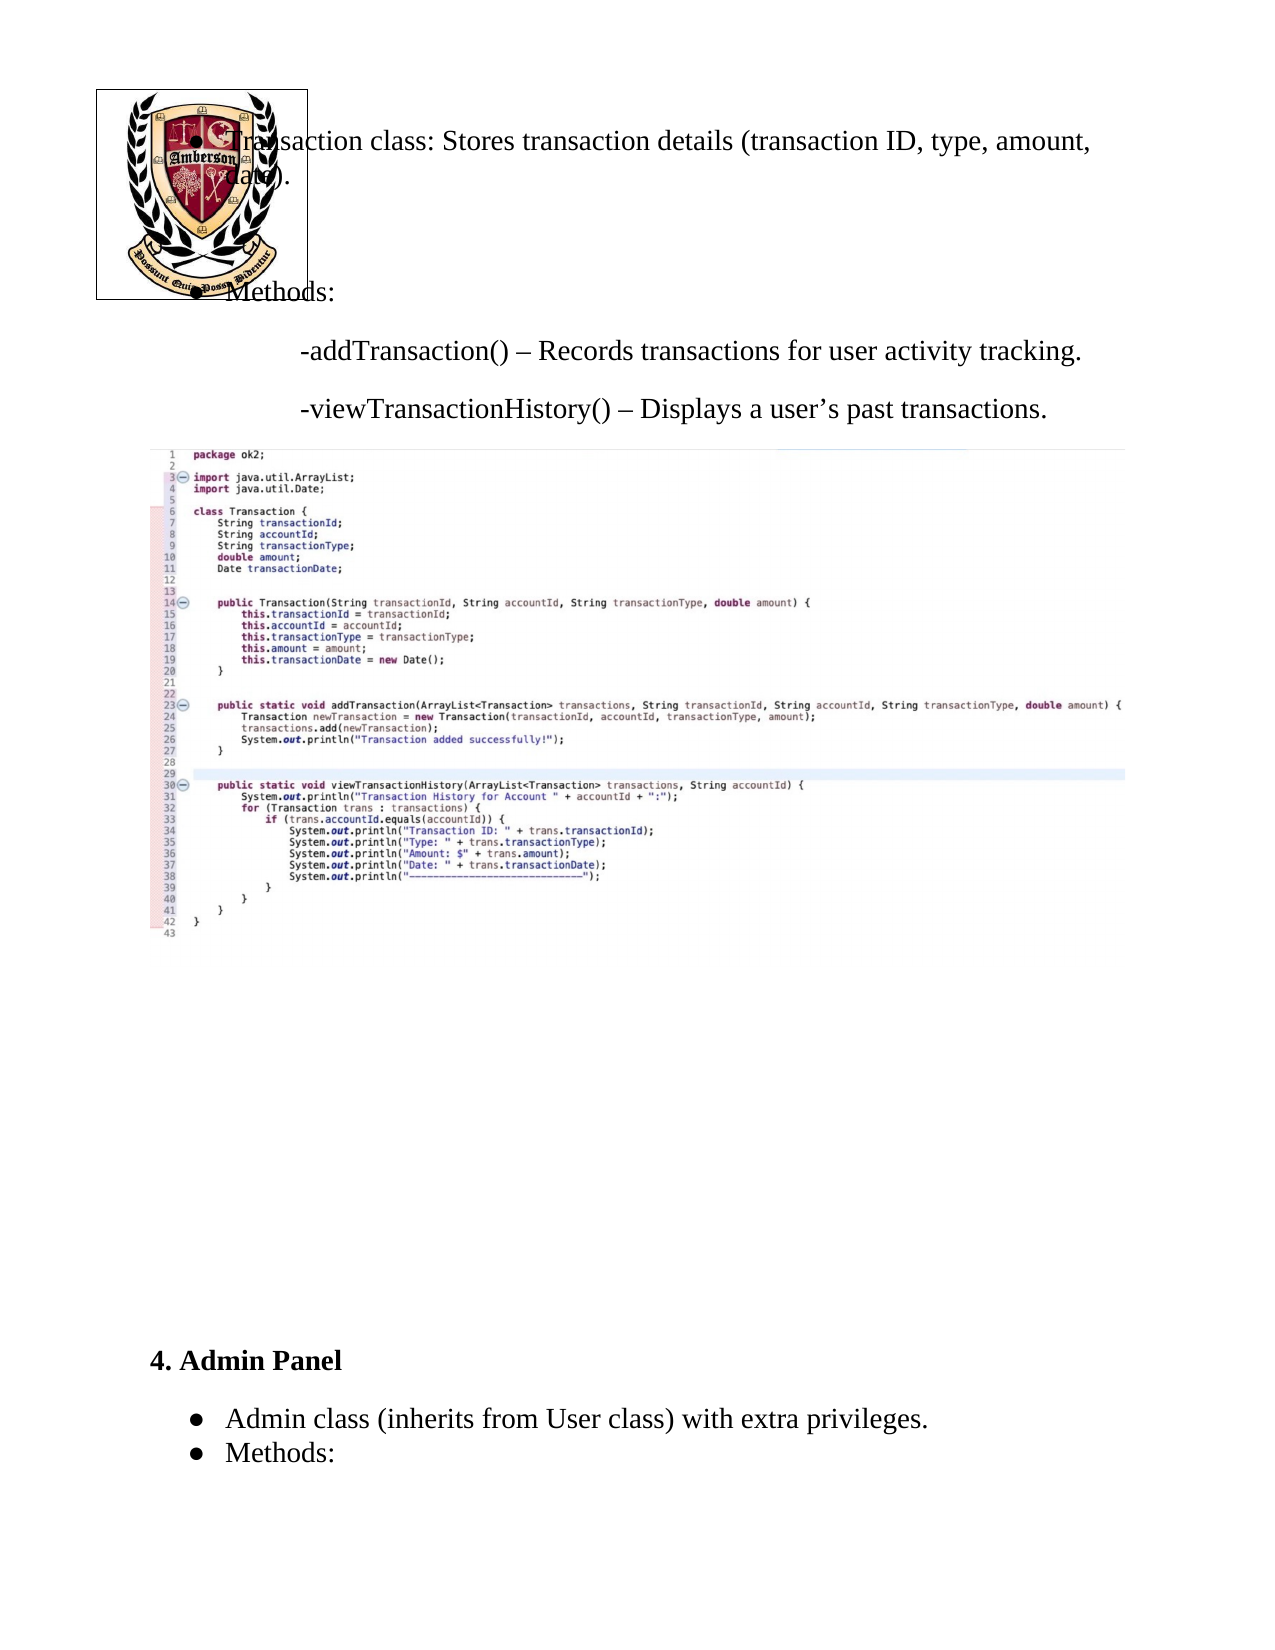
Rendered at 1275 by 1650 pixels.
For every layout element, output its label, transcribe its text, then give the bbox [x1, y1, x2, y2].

subtitle 4. Admin Panel [150, 1343, 1125, 1376]
list Methods: [187, 274, 1125, 308]
list Methods: [187, 1435, 1125, 1468]
picture [97, 90, 307, 299]
text -viewTransactionHistory() – Displays a user’s past transactions. [300, 391, 1125, 425]
picture [150, 449, 1125, 967]
list Admin class (inherits from User class) with extra privileges. [187, 1401, 1125, 1435]
text -addTransaction() – Records transactions for user activity tracking. [300, 333, 1125, 366]
list Transaction class: Stores transaction details (transaction ID, type, amount, date). [187, 123, 1125, 191]
